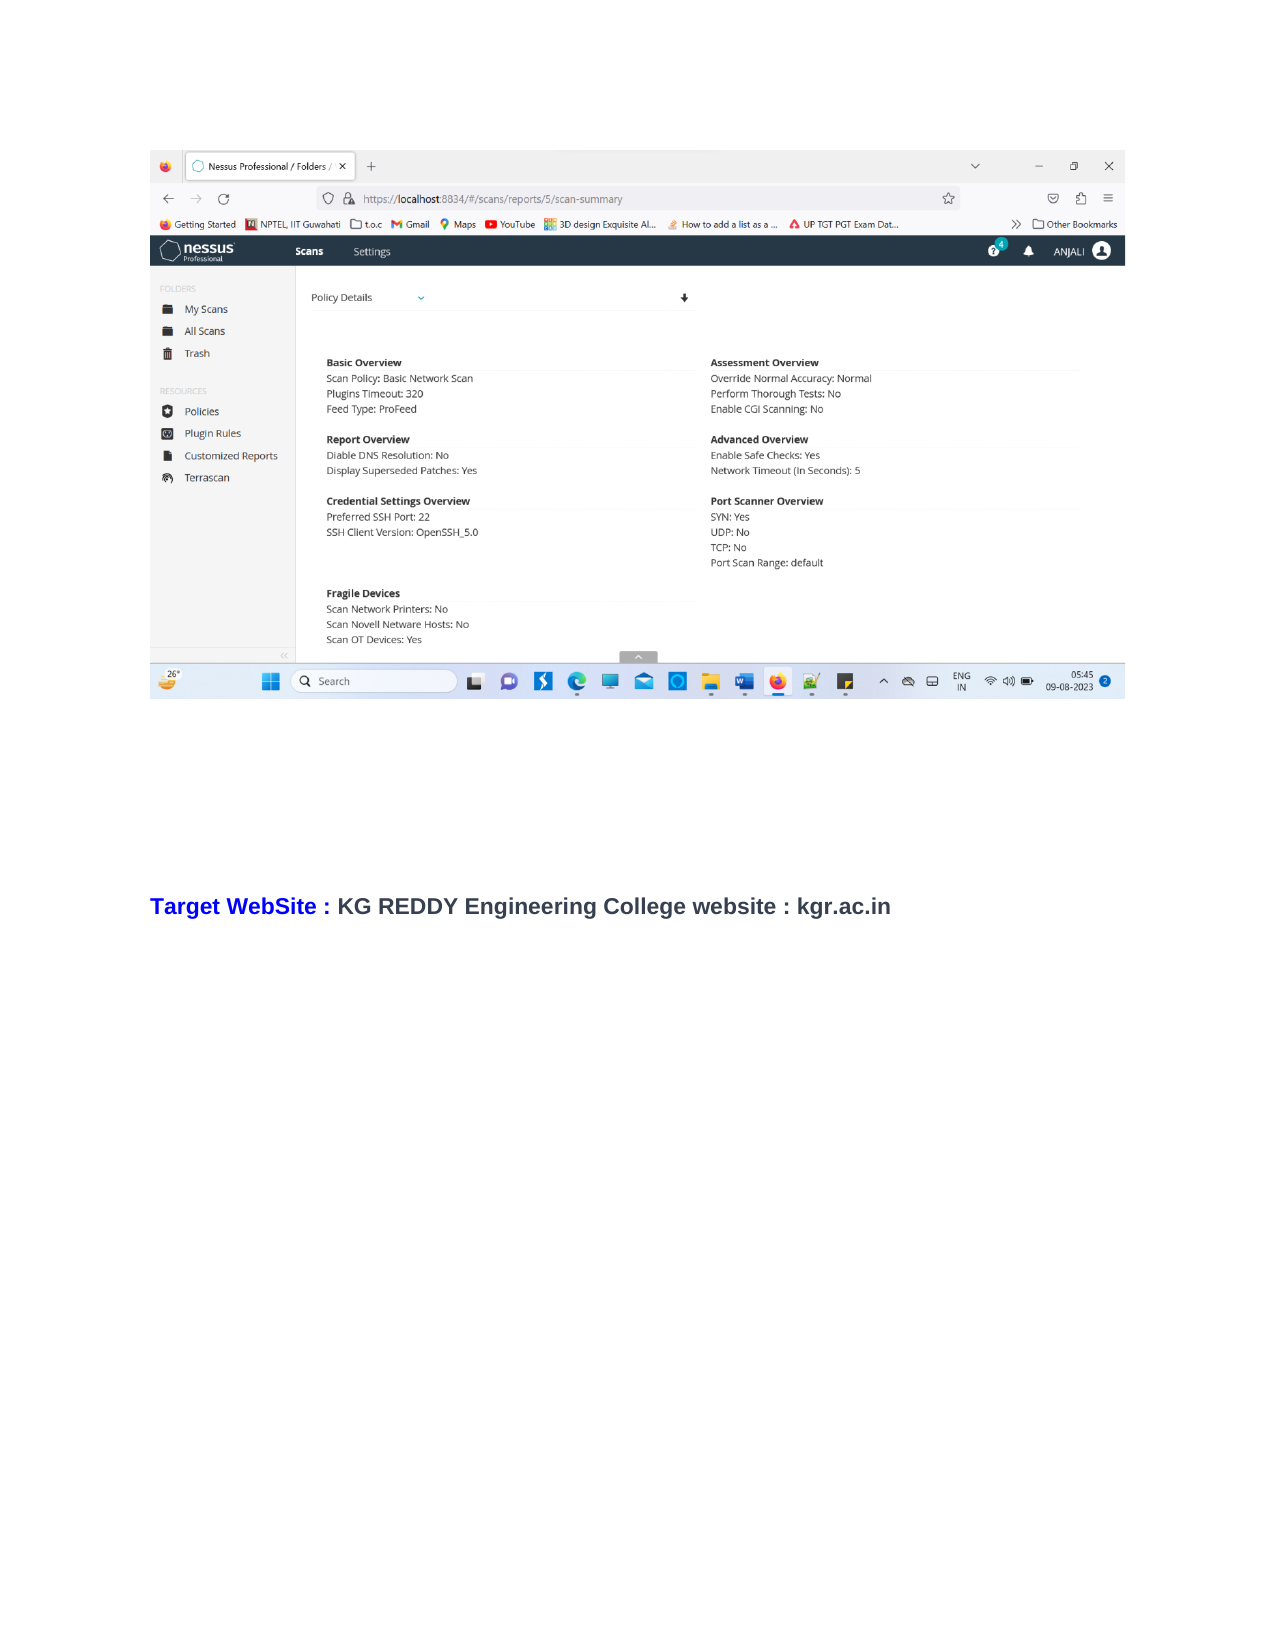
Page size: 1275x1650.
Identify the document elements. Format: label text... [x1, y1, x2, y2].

text Target WebSite : KG REDDY Engineering College website : kgr.ac.in [150, 893, 1125, 919]
picture [150, 150, 1125, 699]
